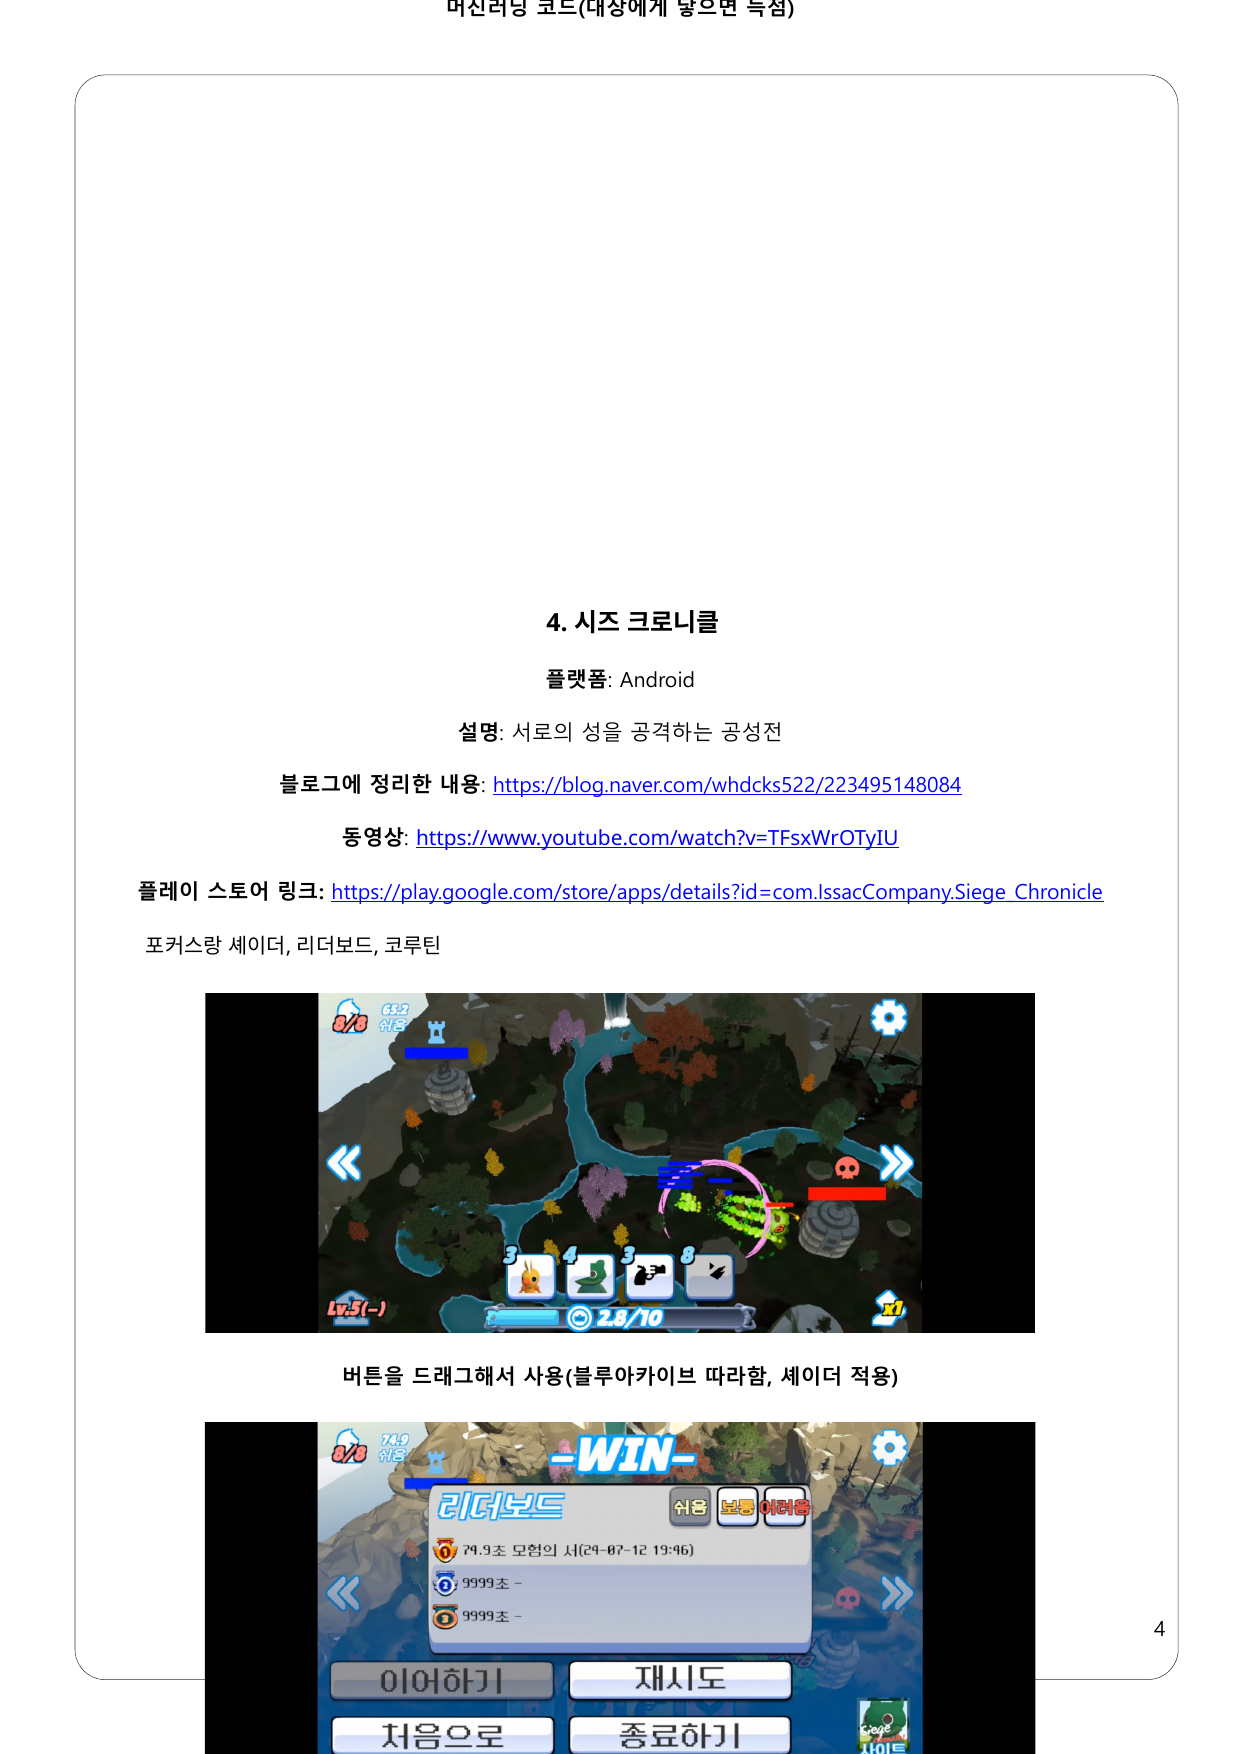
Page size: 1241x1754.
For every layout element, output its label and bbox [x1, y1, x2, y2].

picture [204, 1422, 1036, 1754]
picture [205, 993, 1035, 1333]
